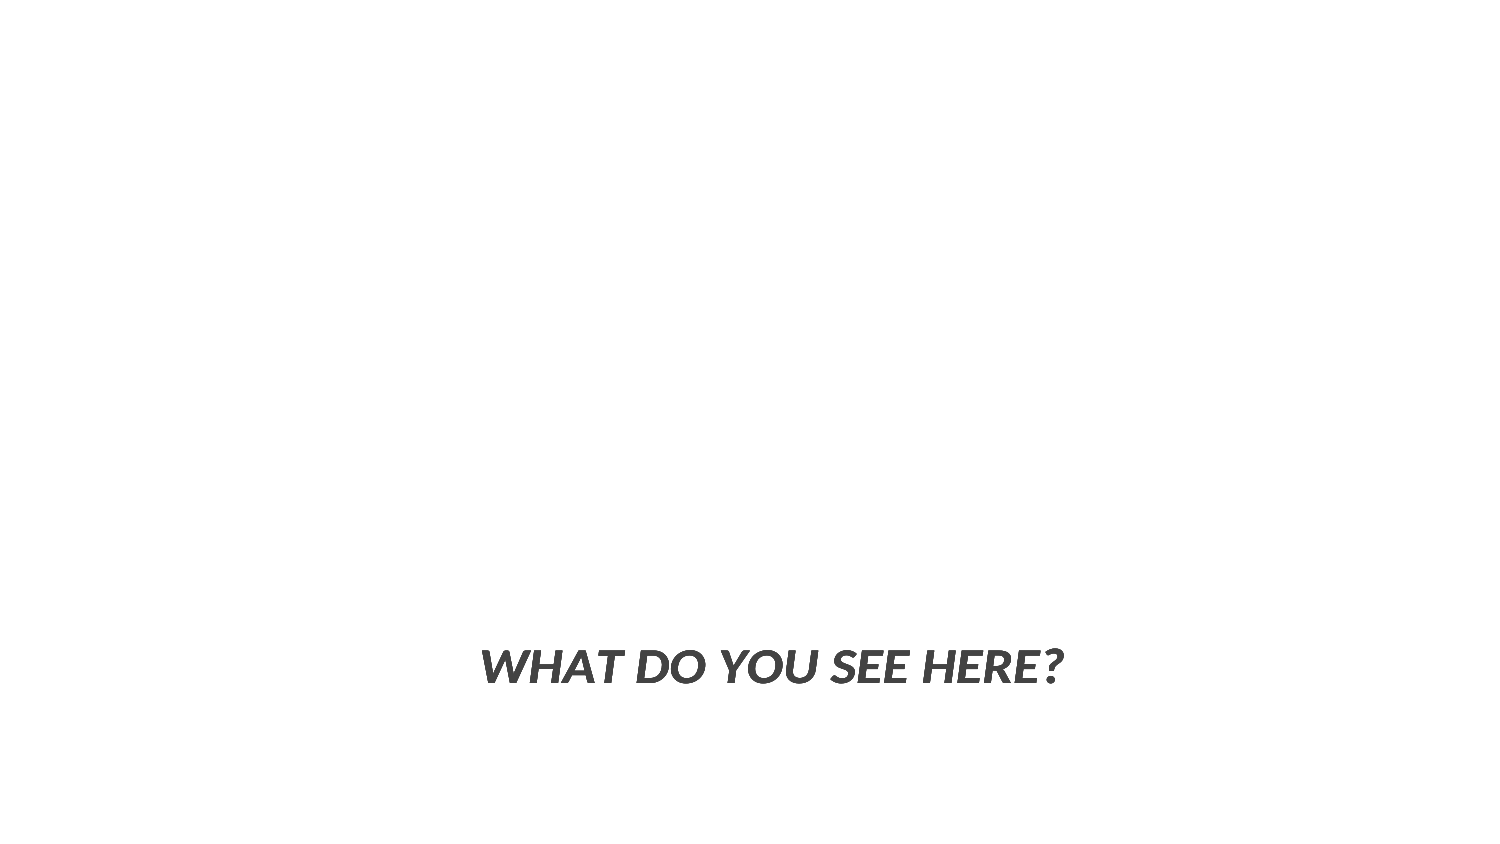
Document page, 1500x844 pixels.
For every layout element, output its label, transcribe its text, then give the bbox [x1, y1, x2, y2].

text digipodium [23, 122, 1486, 812]
